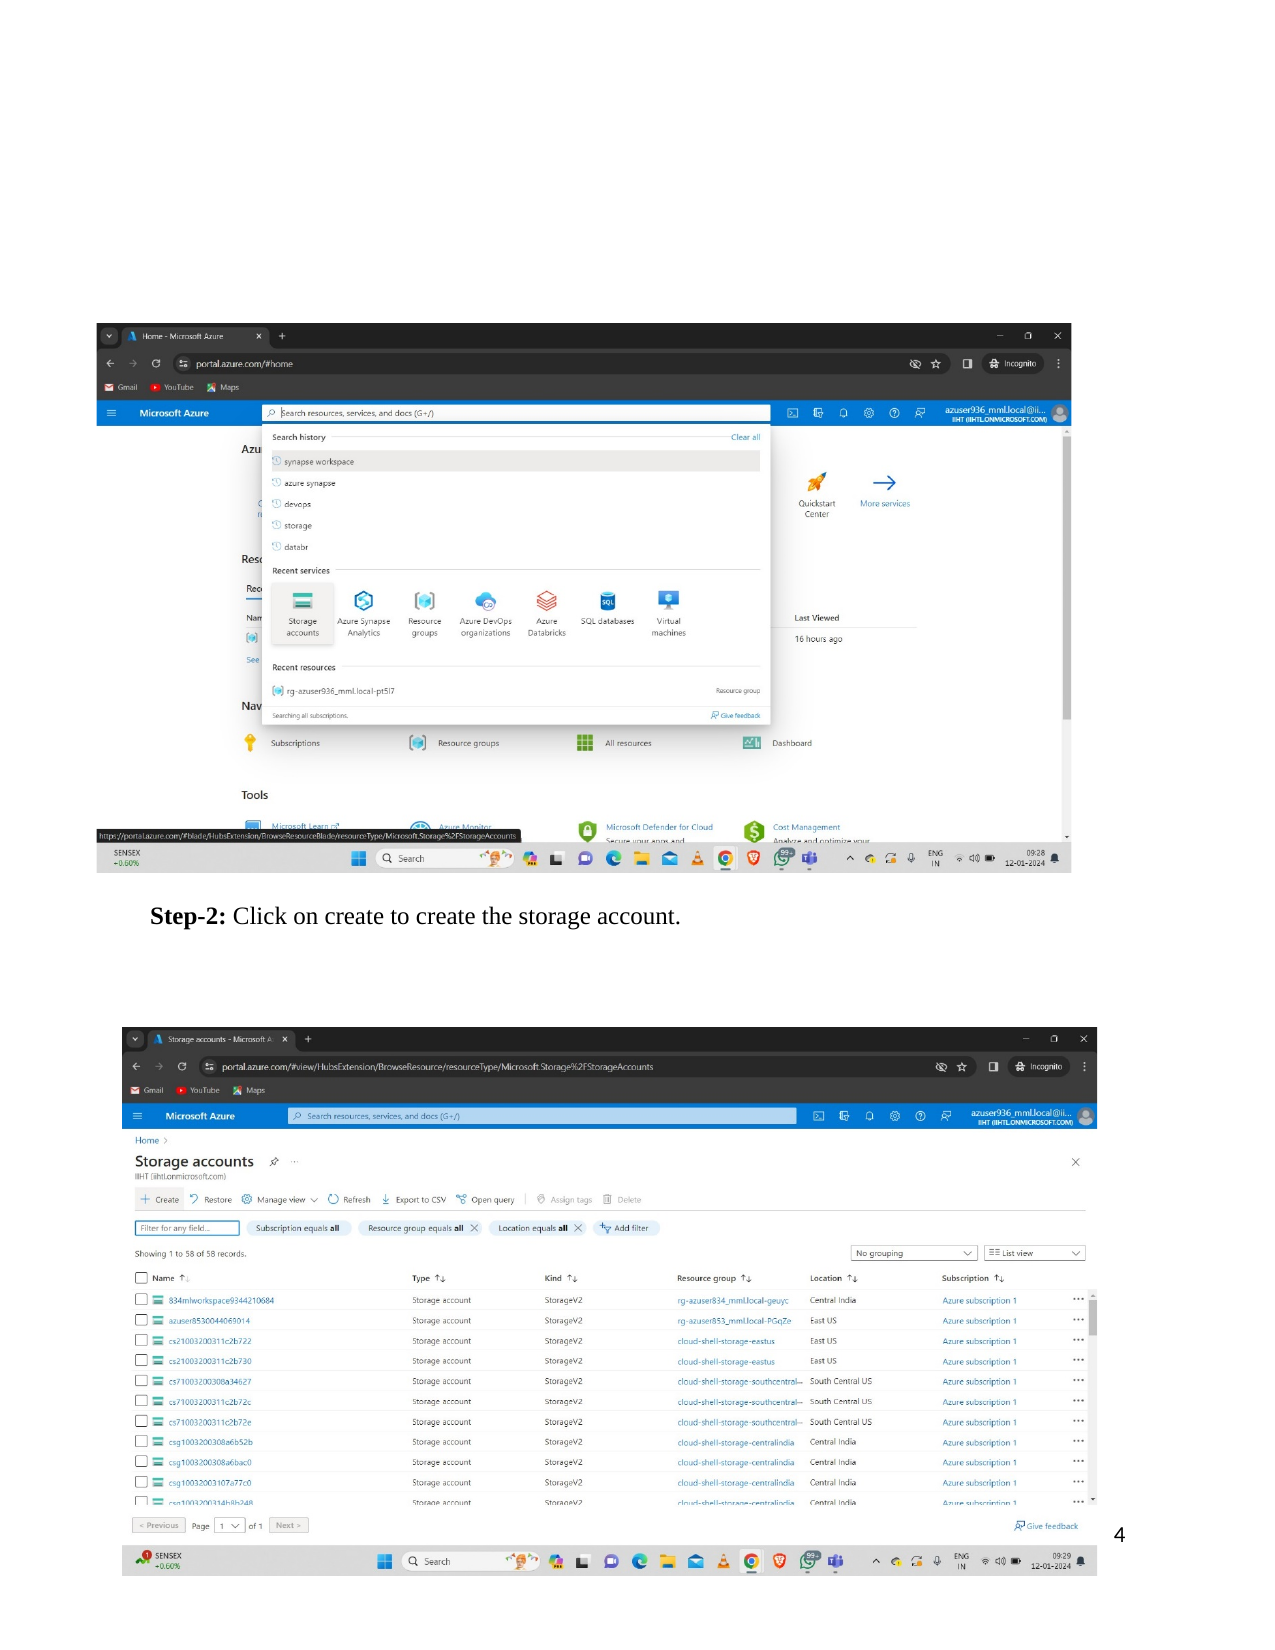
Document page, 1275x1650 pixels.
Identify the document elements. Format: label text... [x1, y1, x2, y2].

picture [96, 323, 1072, 873]
picture [122, 1027, 1098, 1576]
